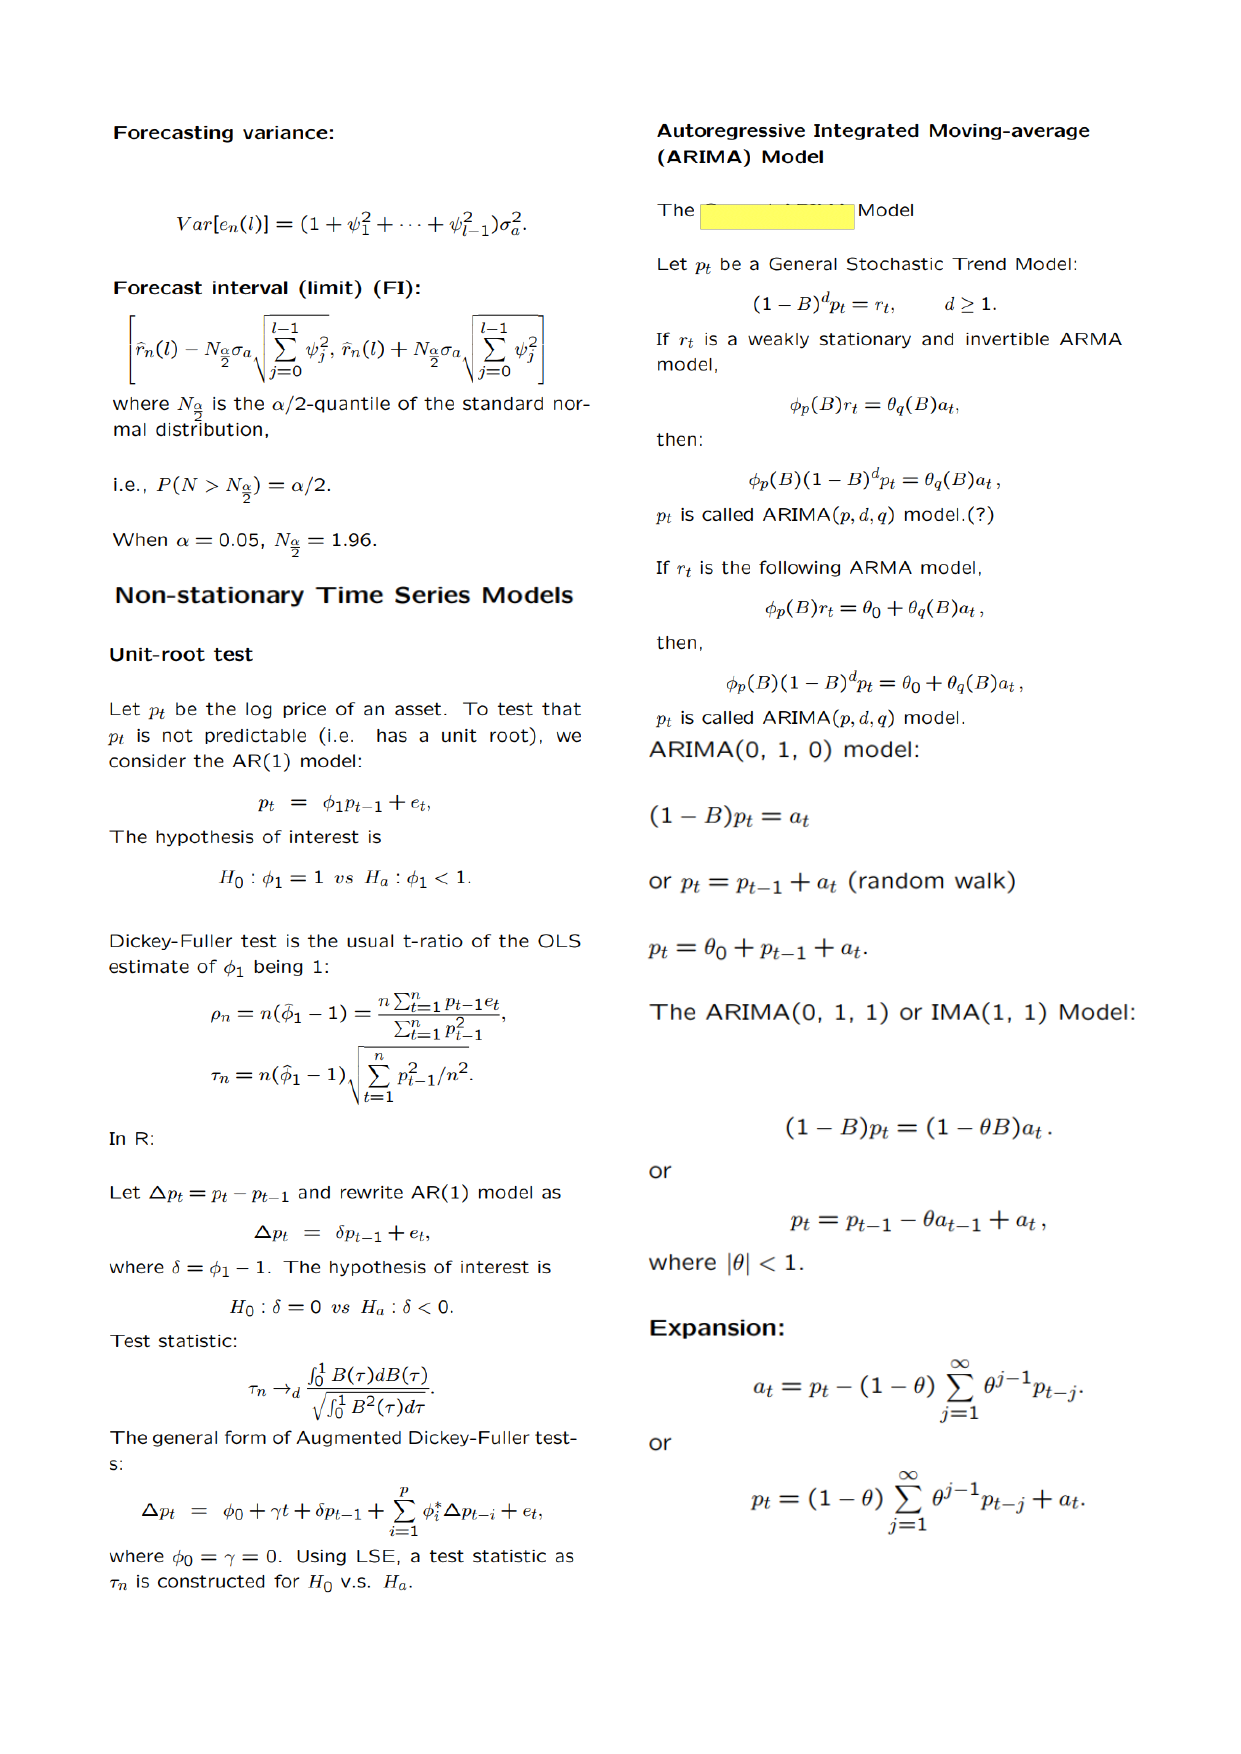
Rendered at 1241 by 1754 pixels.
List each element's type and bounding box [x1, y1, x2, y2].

picture [100, 113, 598, 562]
picture [100, 568, 598, 619]
picture [100, 1120, 598, 1598]
picture [100, 633, 598, 1109]
picture [642, 113, 1140, 1544]
